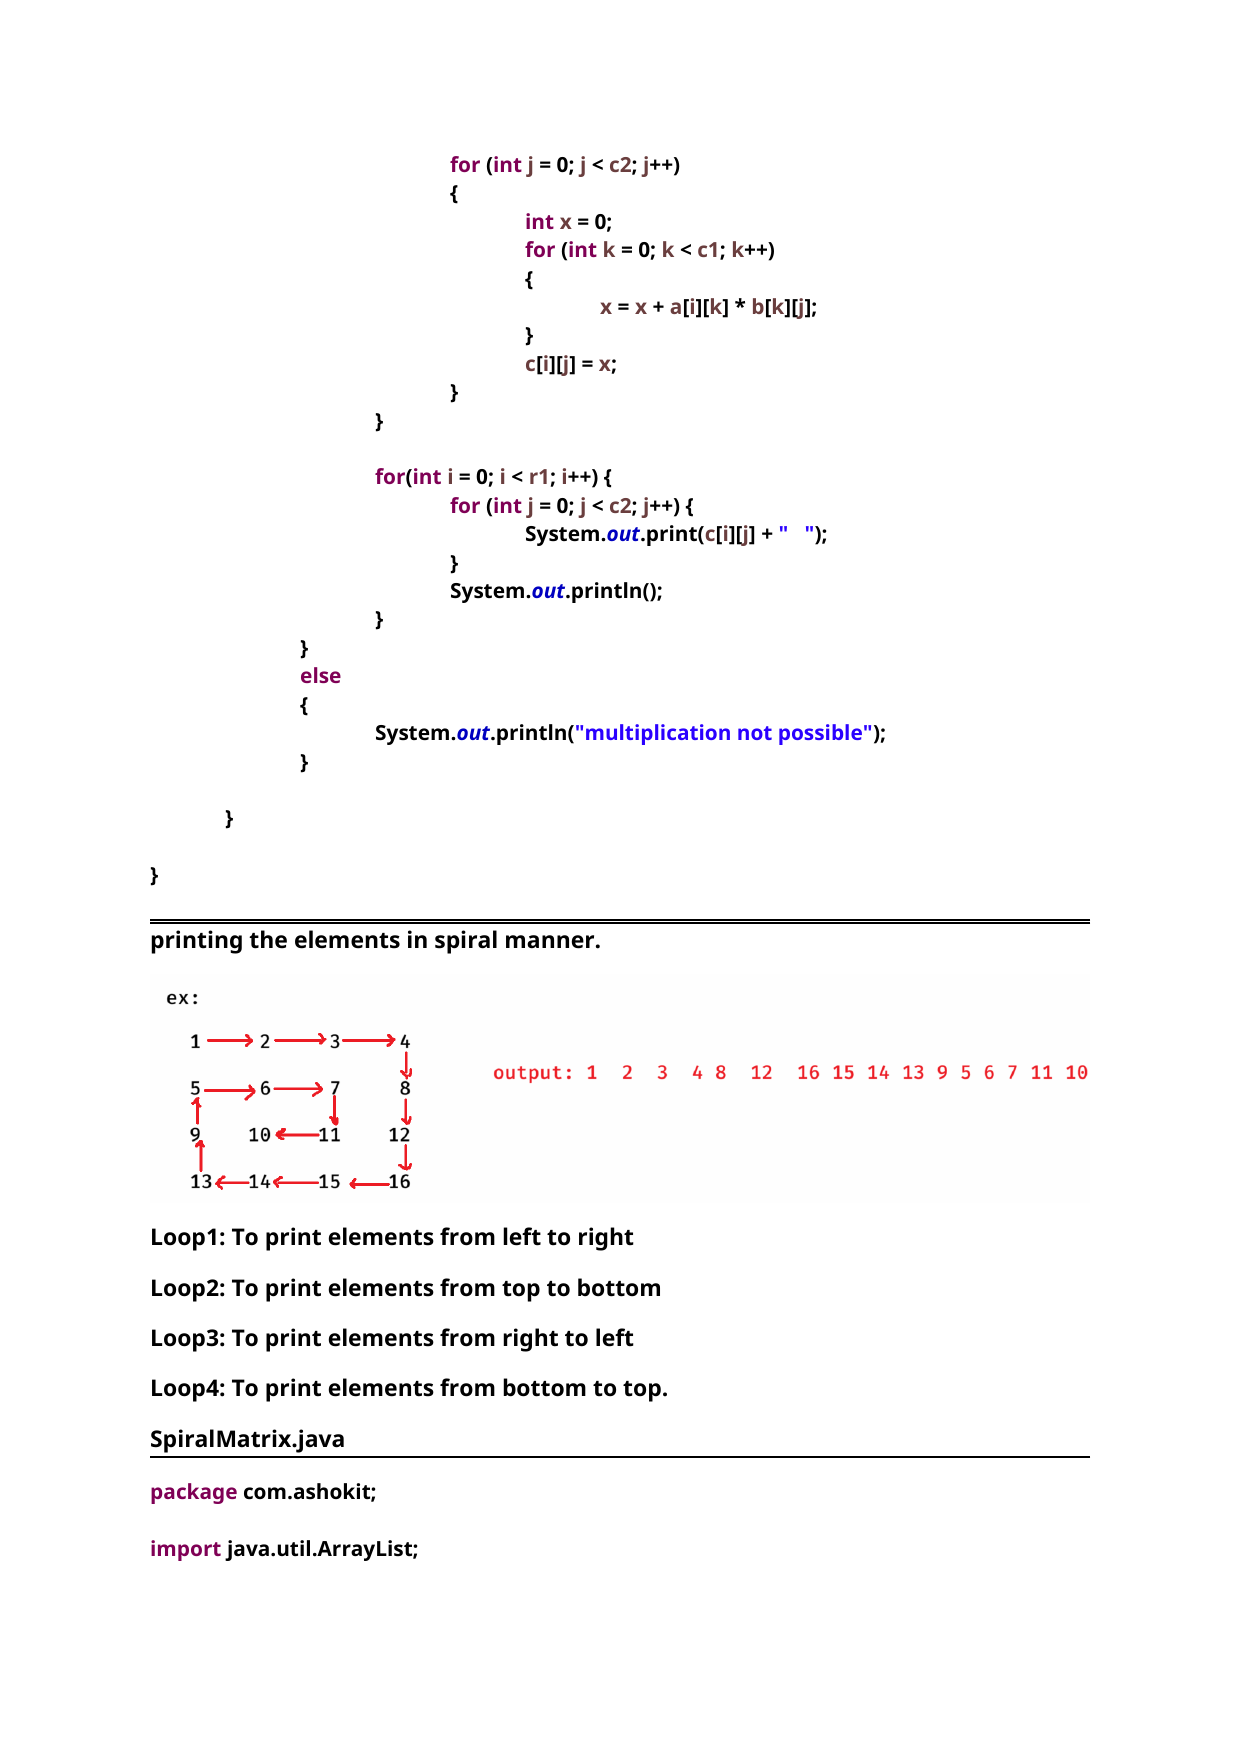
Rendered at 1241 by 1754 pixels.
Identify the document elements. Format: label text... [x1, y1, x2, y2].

text { [150, 264, 1090, 292]
text package com.ashokit; [150, 1477, 1090, 1505]
text System.out.println(); [150, 576, 1090, 604]
text import java.util.ArrayList; [150, 1534, 1090, 1562]
text else [150, 661, 1090, 690]
text } [150, 377, 1090, 406]
text } [150, 803, 1090, 832]
text printing the elements in spiral manner. [150, 924, 1090, 955]
text for (int j = 0; j < c2; j++) [150, 150, 1090, 178]
text } [150, 406, 1090, 434]
text Loop1: To print elements from left to right [150, 1221, 1090, 1252]
text } [150, 860, 1090, 888]
text } [150, 747, 1090, 775]
text System.out.println("multiplication not possible"); [150, 718, 1090, 747]
text { [150, 178, 1090, 207]
text System.out.print(c[i][j] + " "); [150, 519, 1090, 548]
text for(int i = 0; i < r1; i++) { [150, 462, 1090, 491]
text Loop3: To print elements from right to left [150, 1322, 1090, 1353]
text } [150, 321, 1090, 349]
text SpiralMatrix.java [150, 1423, 1090, 1456]
text int x = 0; [150, 207, 1090, 235]
text for (int j = 0; j < c2; j++) { [150, 491, 1090, 519]
text for (int k = 0; k < c1; k++) [150, 235, 1090, 264]
text } [150, 548, 1090, 576]
text { [150, 690, 1090, 718]
text Loop4: To print elements from bottom to top. [150, 1372, 1090, 1403]
text } [150, 633, 1090, 661]
text x = x + a[i][k] * b[k][j]; [150, 292, 1090, 321]
text } [150, 604, 1090, 633]
text c[i][j] = x; [150, 349, 1090, 377]
text Loop2: To print elements from top to bottom [150, 1271, 1090, 1303]
picture [150, 974, 1091, 1203]
